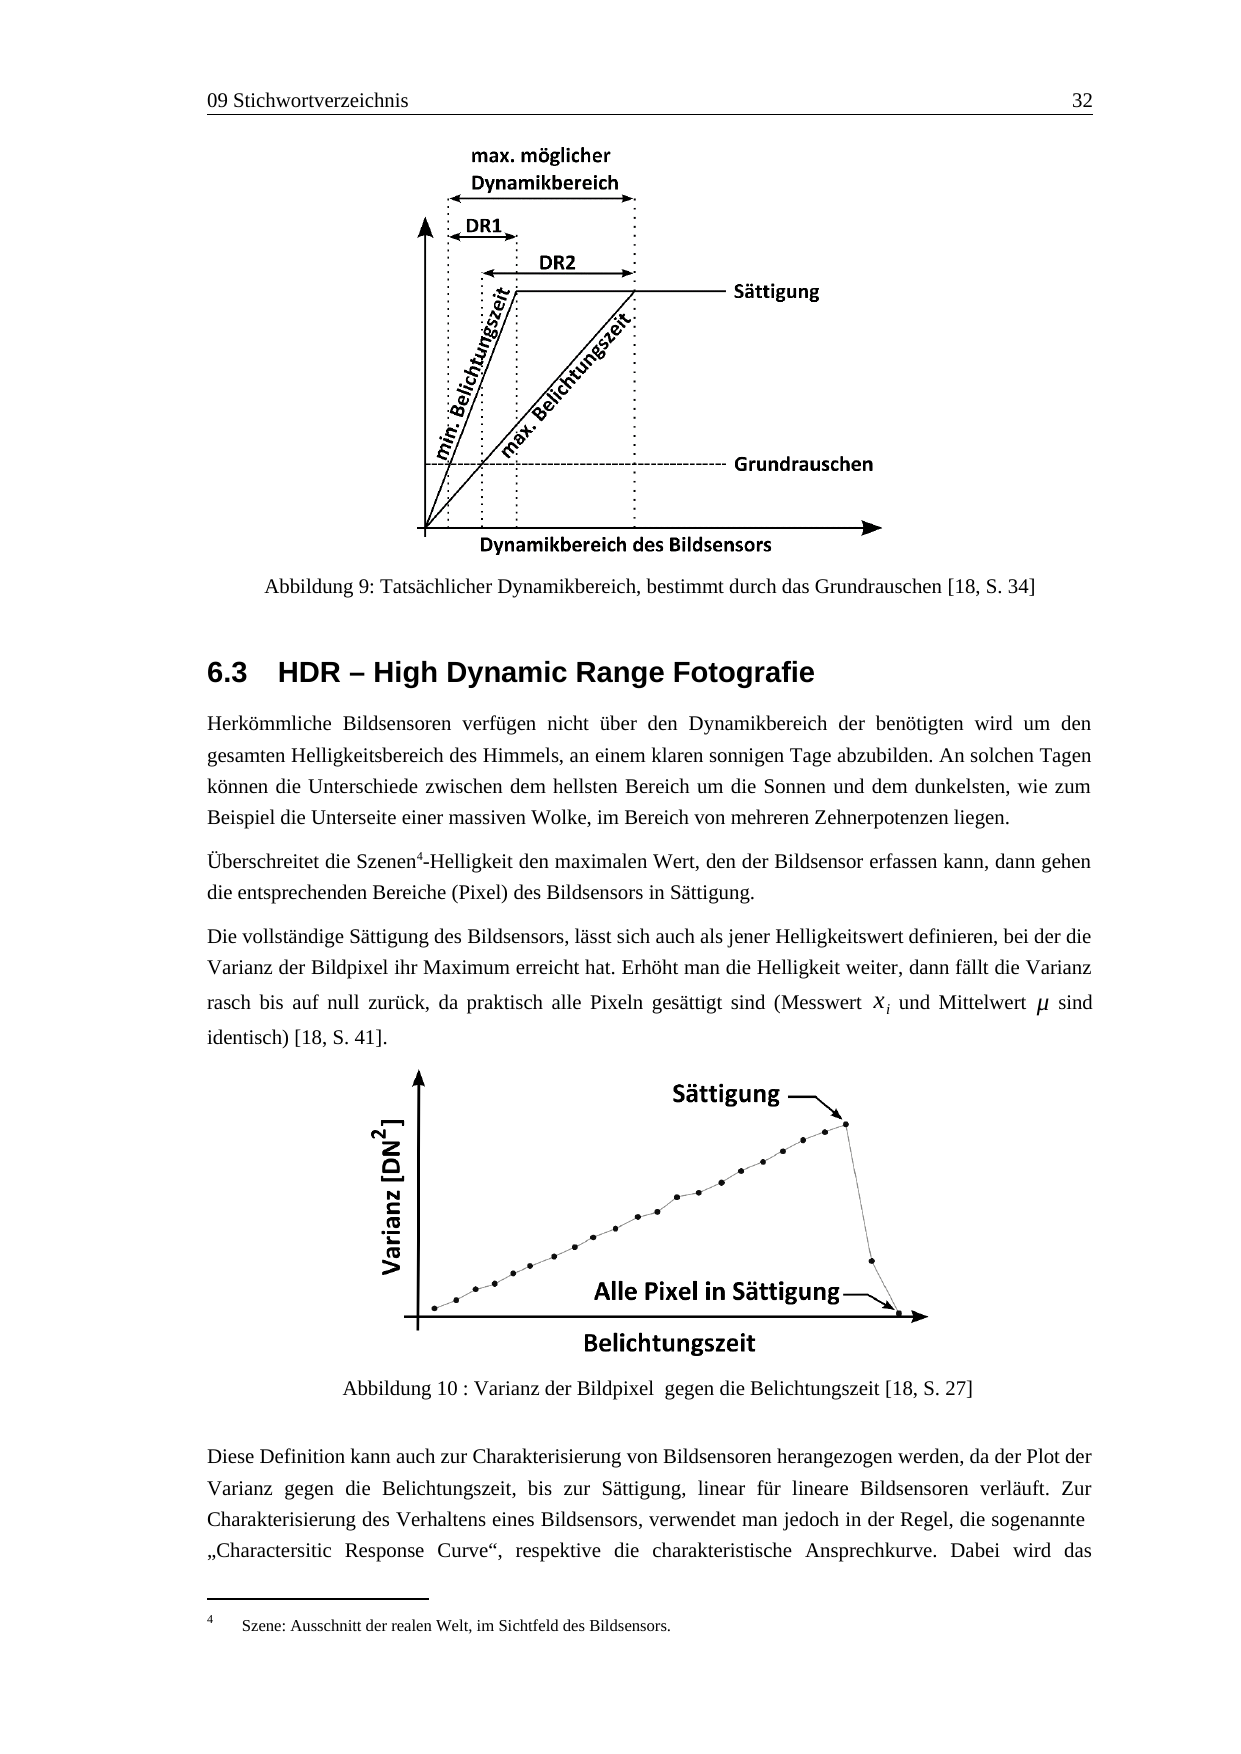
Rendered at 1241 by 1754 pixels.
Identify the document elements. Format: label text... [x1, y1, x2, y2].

subtitle HDR – High Dynamic Range Fotografie [207, 655, 1093, 689]
text Abbildung 10 : Varianz der Bildpixel gegen die Belichtungszeit [18, S. 27] [207, 1375, 1093, 1399]
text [207, 1444, 1093, 1562]
picture [371, 1068, 929, 1356]
text Abbildung 9: Tatsächlicher Dynamikbereich, bestimmt durch das Grundrauschen [18, S. 34] [207, 574, 1093, 598]
text Herkömmliche Bildsensoren verfügen nicht über den Dynamikbereich der benötigten wird um den gesamten Helligkeitsbereich des Himmels, an einem klaren sonnigen Tage abzubilden. An solchen Tagen können die Unterschiede zwischen dem hellsten Bereich um die Sonnen und dem dunkelsten, wie zum Beispiel die Unterseite einer massiven Wolke, im Bereich von mehreren Zehnerpotenzen liegen. [207, 711, 1093, 829]
picture [417, 147, 883, 555]
text Überschreitet die Szenen-Helligkeit den maximalen Wert, den der Bildsensor erfassen kann, dann gehen die entsprechenden Bereiche (Pixel) des Bildsensors in Sättigung. [207, 849, 1093, 904]
text Die vollständige Sättigung des Bildsensors, lässt sich auch als jener Helligkeitswert definieren, bei der die Varianz der Bildpixel ihr Maximum erreicht hat. Erhöht man die Helligkeit weiter, dann fällt die Varianz rasch bis auf null zurück, da praktisch alle Pixeln gesättigt sind (Messwert und Mittelwert sind identisch) [18, S. 41]. [207, 924, 1093, 1049]
